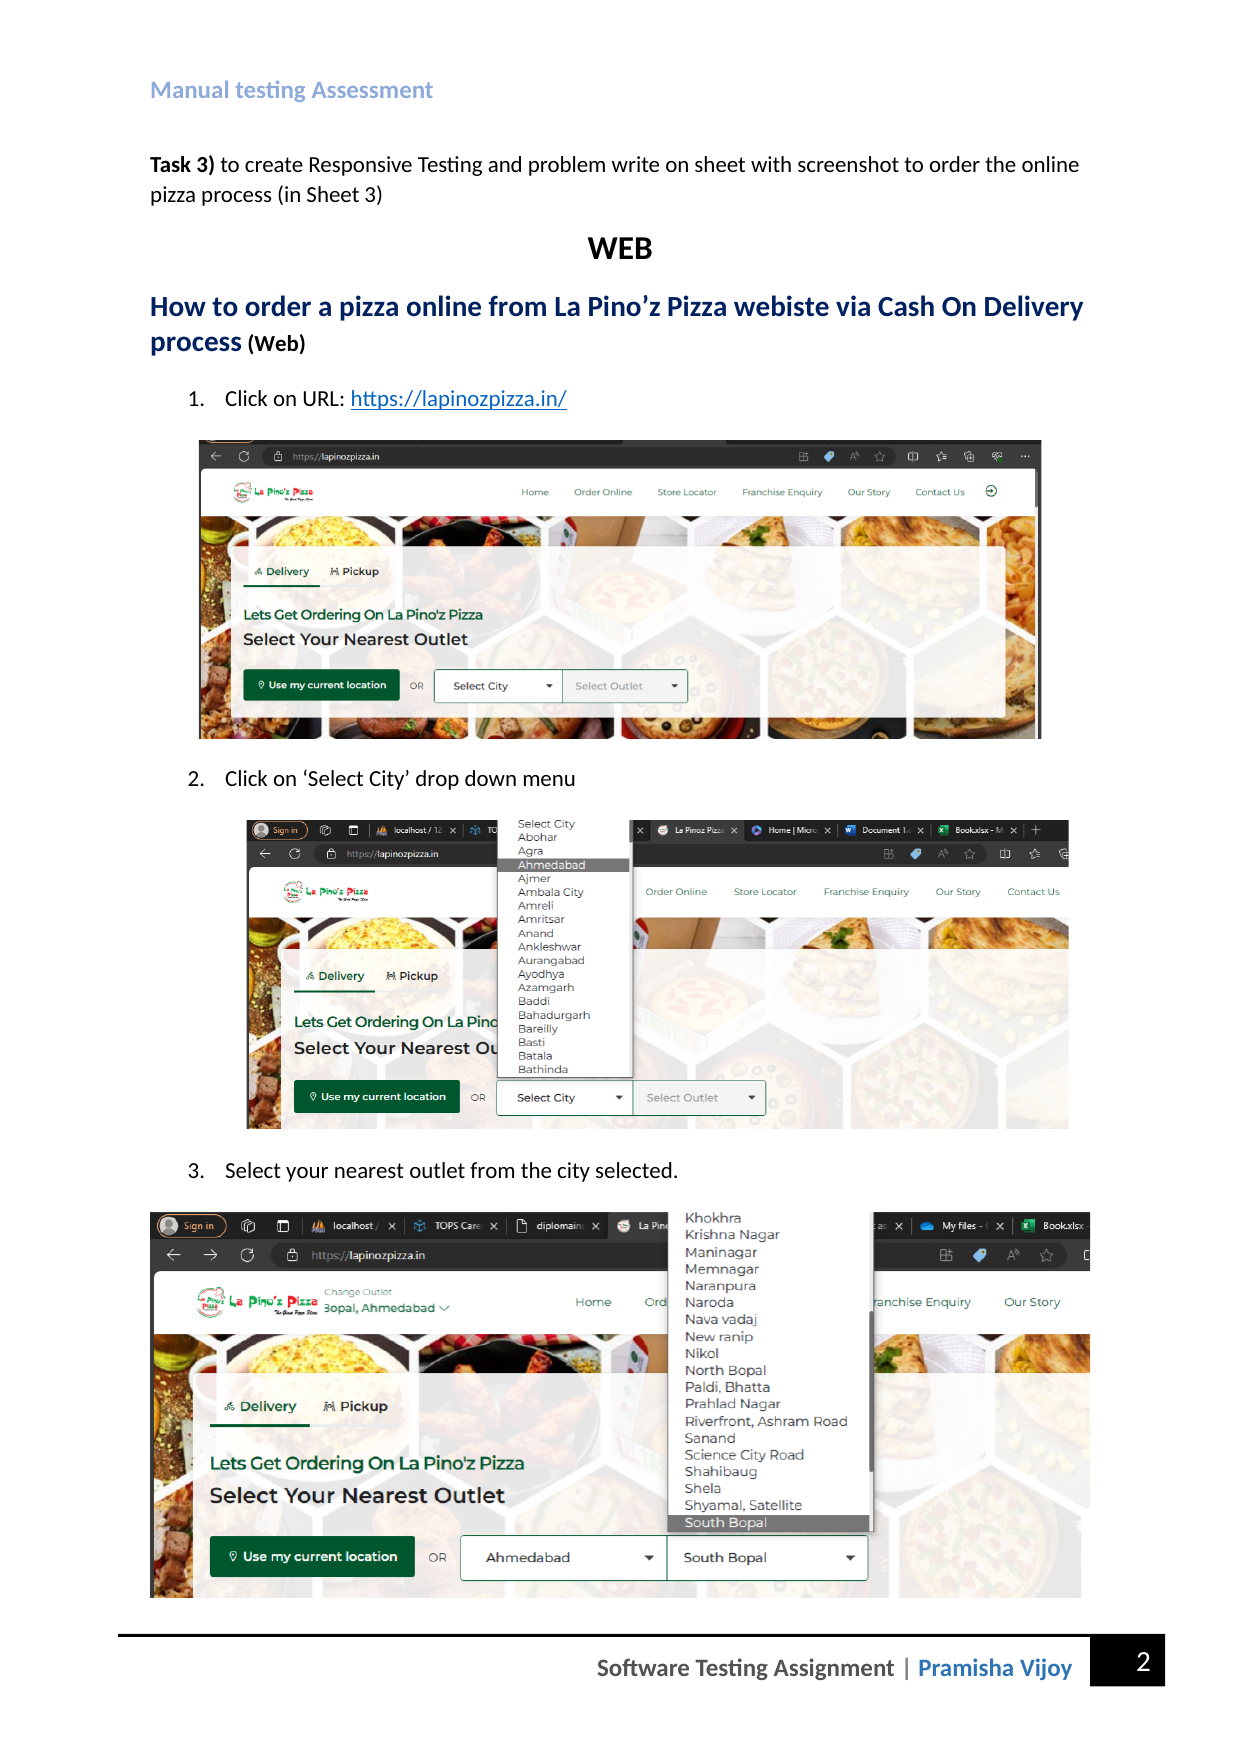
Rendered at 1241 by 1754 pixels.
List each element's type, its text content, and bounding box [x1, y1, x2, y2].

picture [246, 820, 1069, 1129]
list Click on URL: https://lapinozpizza.in/ [187, 384, 1090, 412]
picture [198, 440, 1042, 739]
list Select your nearest outlet from the city selected. [187, 1156, 1090, 1184]
list Click on ‘Select City’ drop down menu [187, 764, 1090, 792]
picture [150, 1212, 1091, 1598]
text How to order a pizza online from La Pino’z Pizza webiste via Cash On Delivery process (Web) [150, 288, 1090, 359]
text Task 3) to create Responsive Testing and problem write on sheet with screenshot to order the online pizza process (in Sheet 3) [150, 150, 1090, 208]
text WEB [150, 227, 1090, 268]
